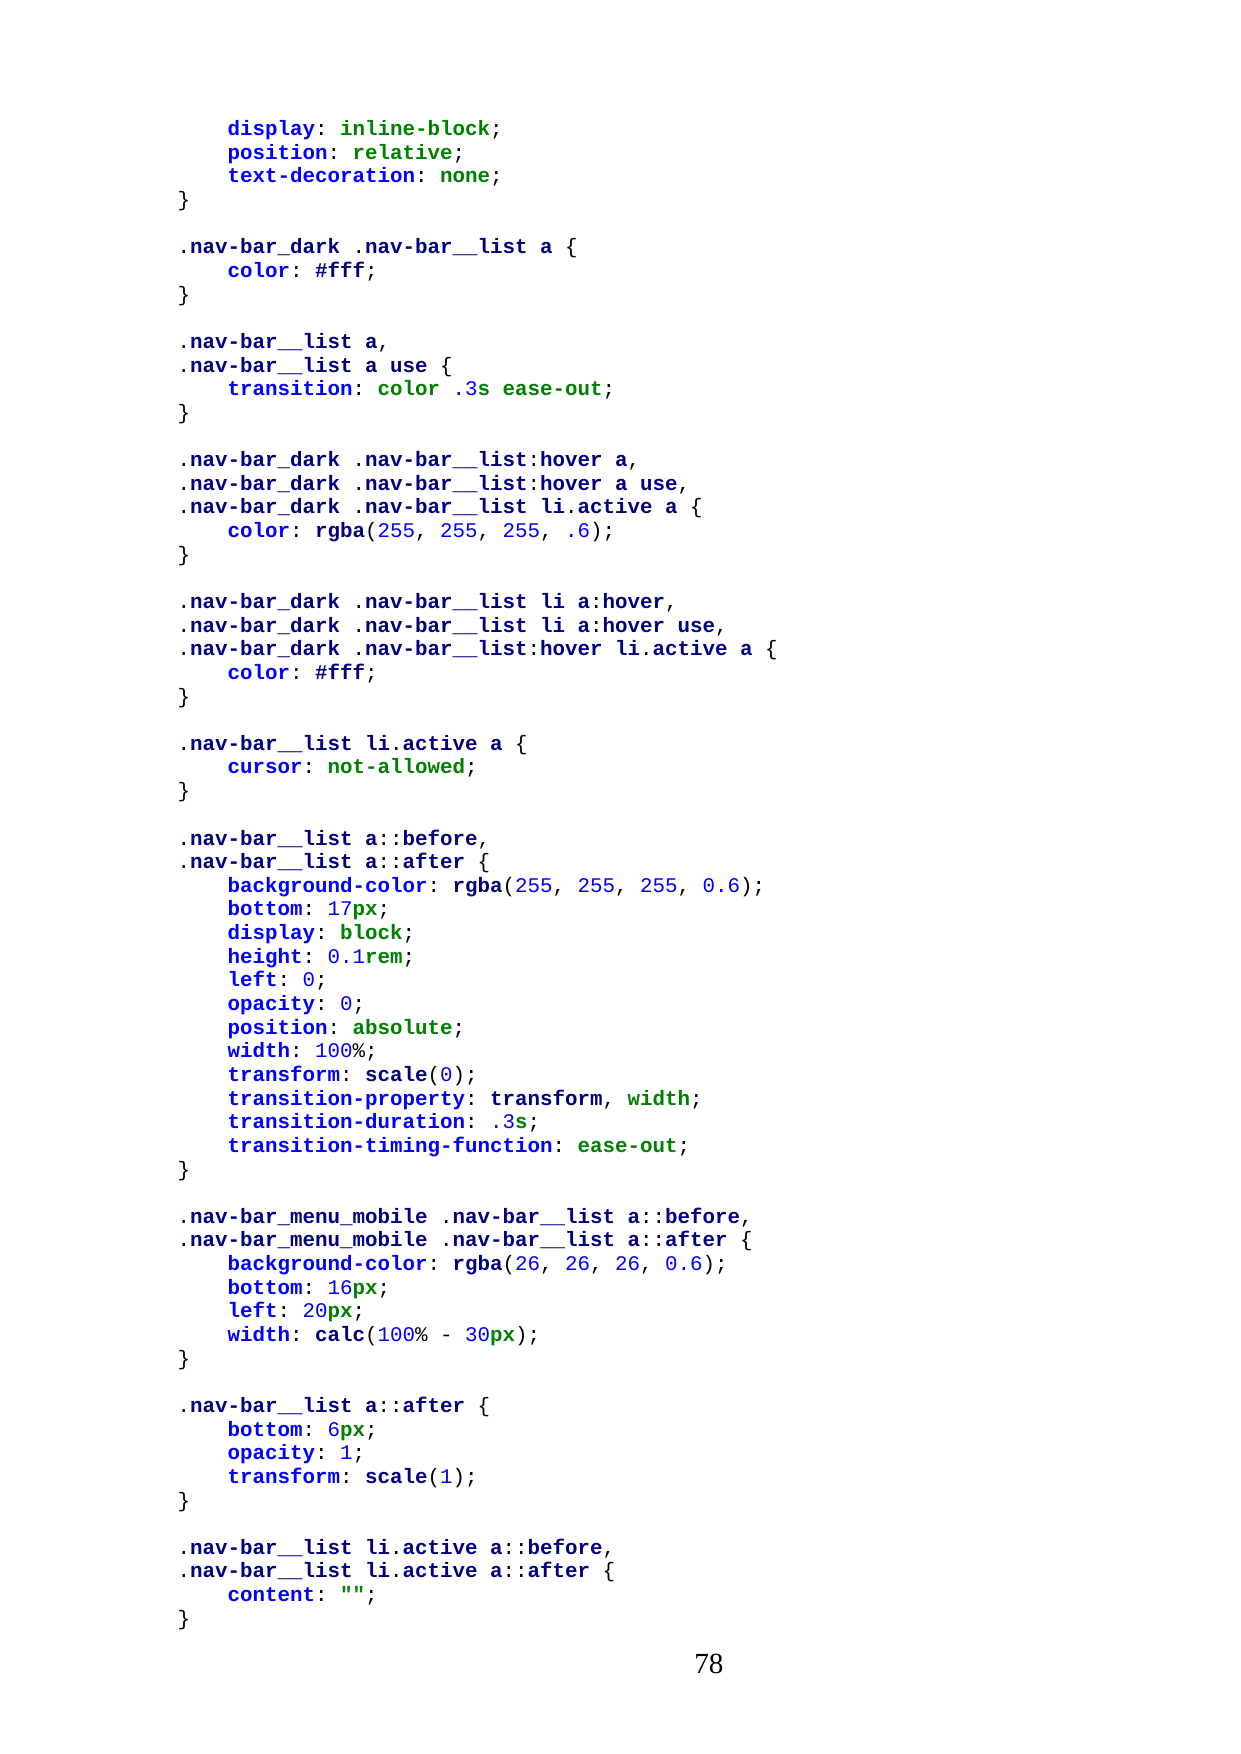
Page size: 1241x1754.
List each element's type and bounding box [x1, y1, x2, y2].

text [177, 118, 1152, 1631]
